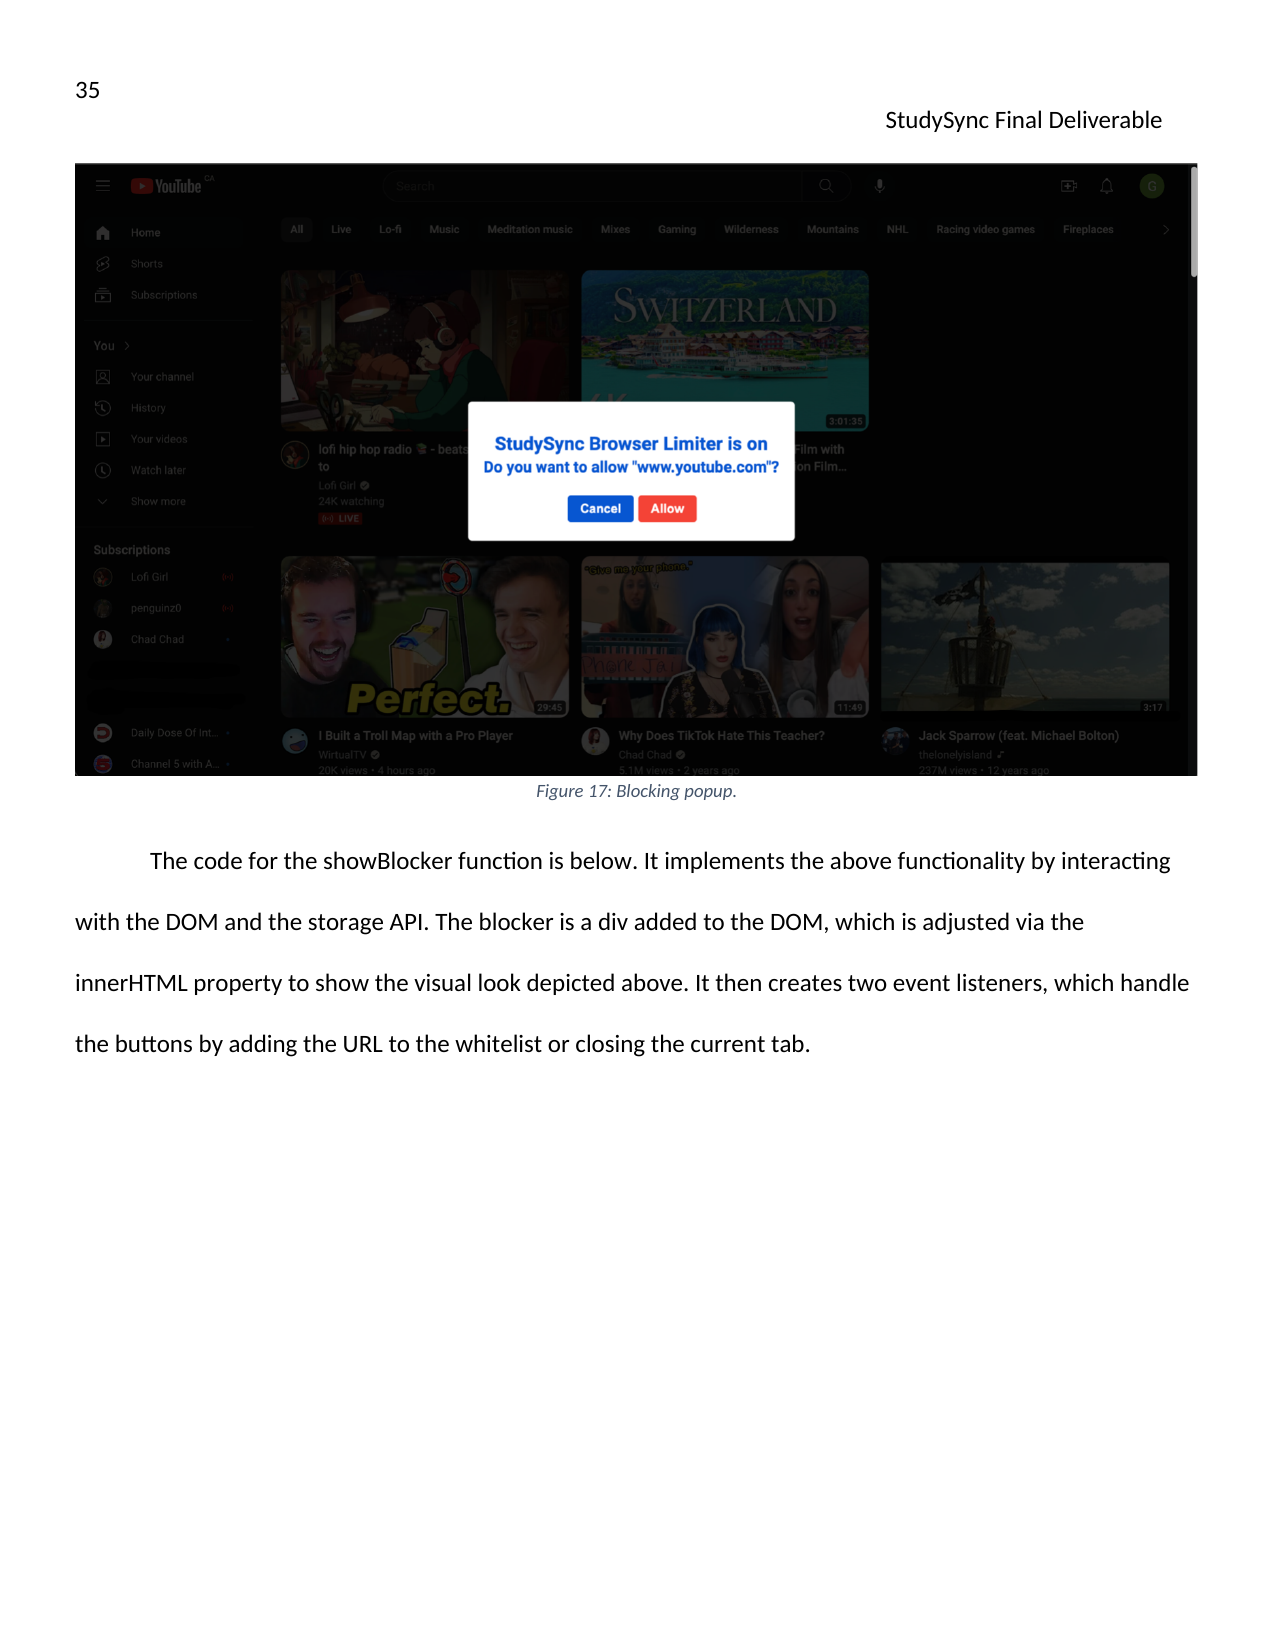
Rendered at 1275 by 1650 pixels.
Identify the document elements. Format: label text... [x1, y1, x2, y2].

picture [75, 163, 1198, 779]
text Figure 17: Blocking popup. [75, 779, 1200, 802]
text The code for the showBlocker function is below. It implements the above functionality by interacting with the DOM and the storage API. The blocker is a div added to the DOM, which is adjusted via the innerHTML property to show the visual look depicted above. It then creates two event listeners, which handle the buttons by adding the URL to the whitelist or closing the current tab. [75, 845, 1200, 1059]
